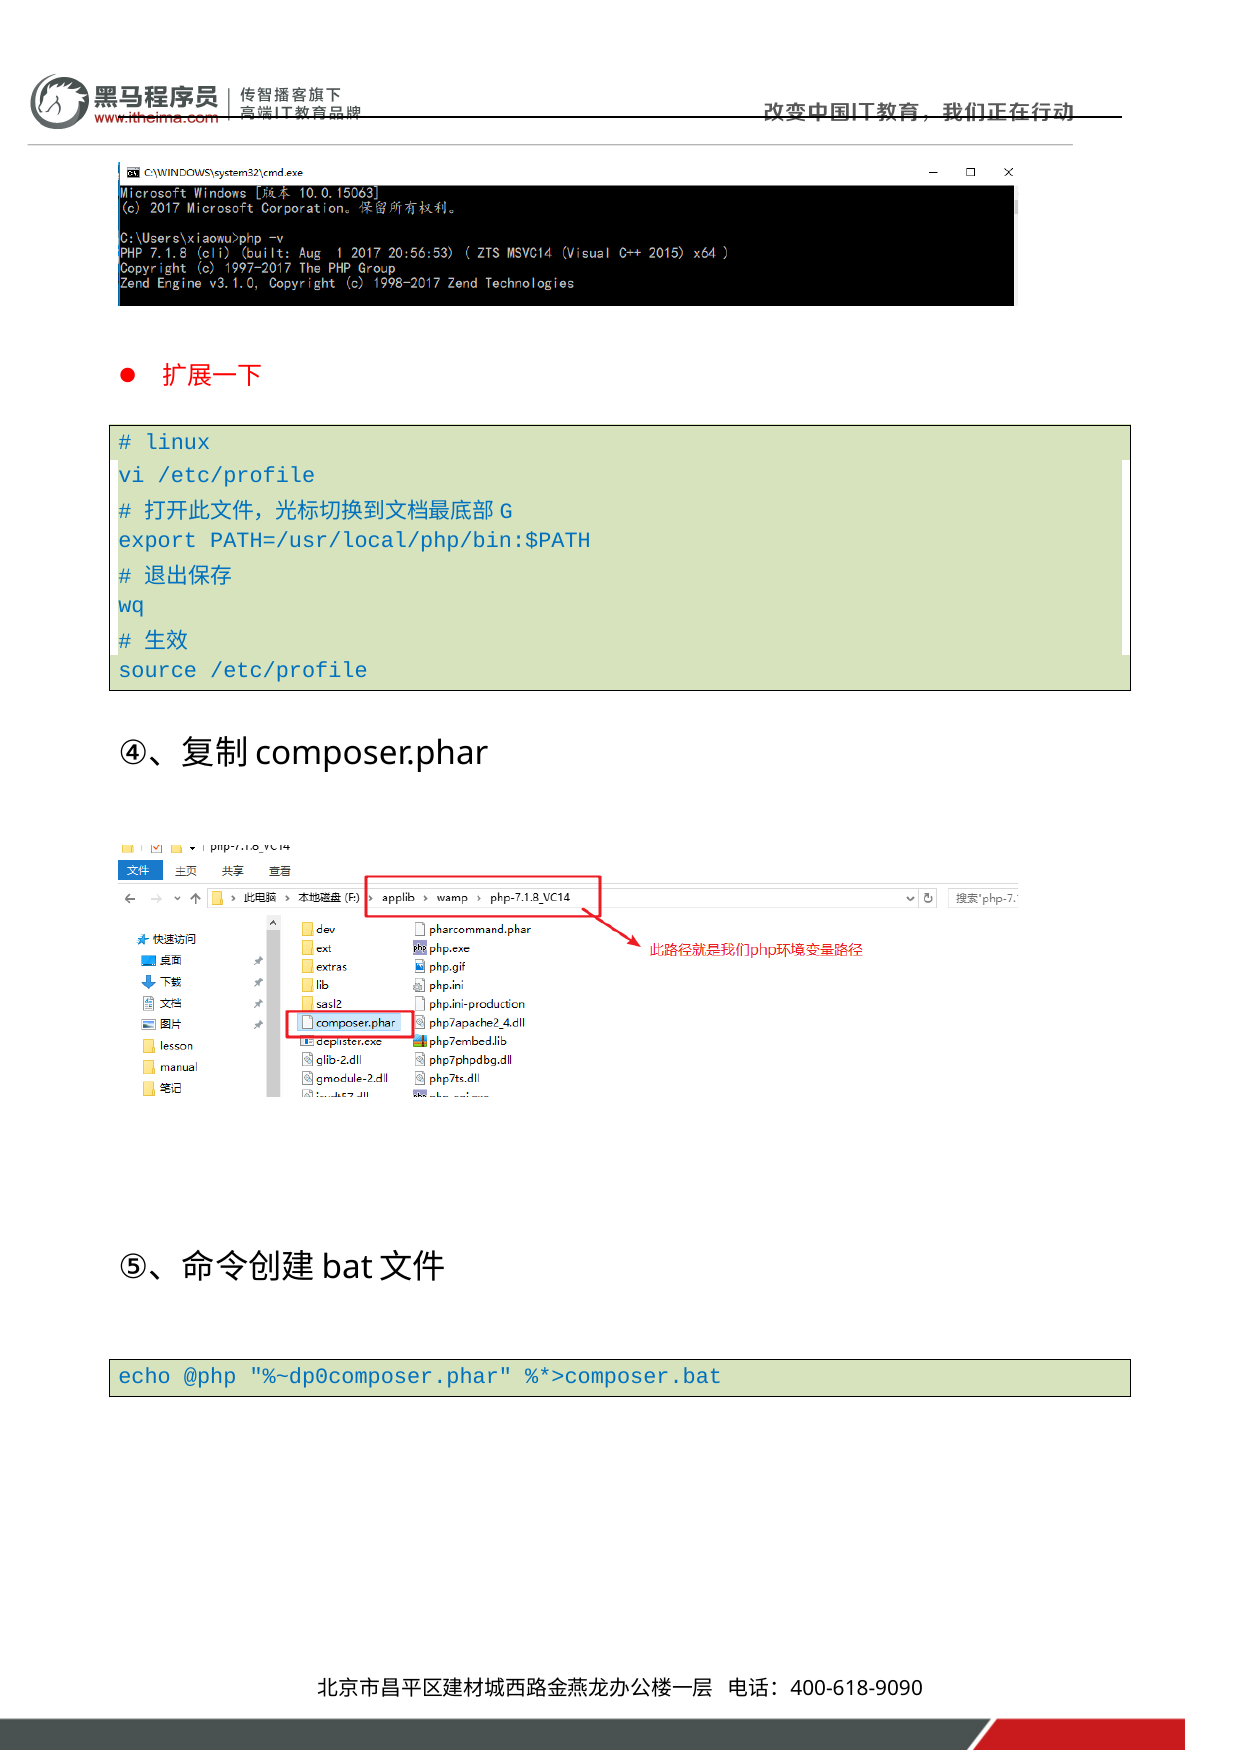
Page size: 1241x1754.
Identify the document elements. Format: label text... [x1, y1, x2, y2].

text # 打开此文件，光标切换到文档最底部 G [118, 493, 1122, 525]
picture [0, 1659, 1186, 1750]
text echo @php "%~dp0composer.phar" %*>composer.bat [110, 1360, 1130, 1396]
picture [118, 845, 1019, 1097]
text # 生效 [118, 623, 1122, 652]
picture [0, 3, 1176, 153]
text # linux [110, 426, 1130, 460]
subtitle ⑤、命令创建bat文件 [118, 1231, 1122, 1296]
text source /etc/profile [110, 652, 1130, 690]
subtitle ④、复制composer.phar [118, 718, 1122, 783]
text # 退出保存 [118, 558, 1122, 590]
text wq [118, 590, 1122, 623]
list 扩展一下 [118, 341, 1122, 406]
text export PATH=/usr/local/php/bin:$PATH [118, 525, 1122, 558]
text vi /etc/profile [118, 460, 1122, 493]
picture [118, 162, 1019, 306]
